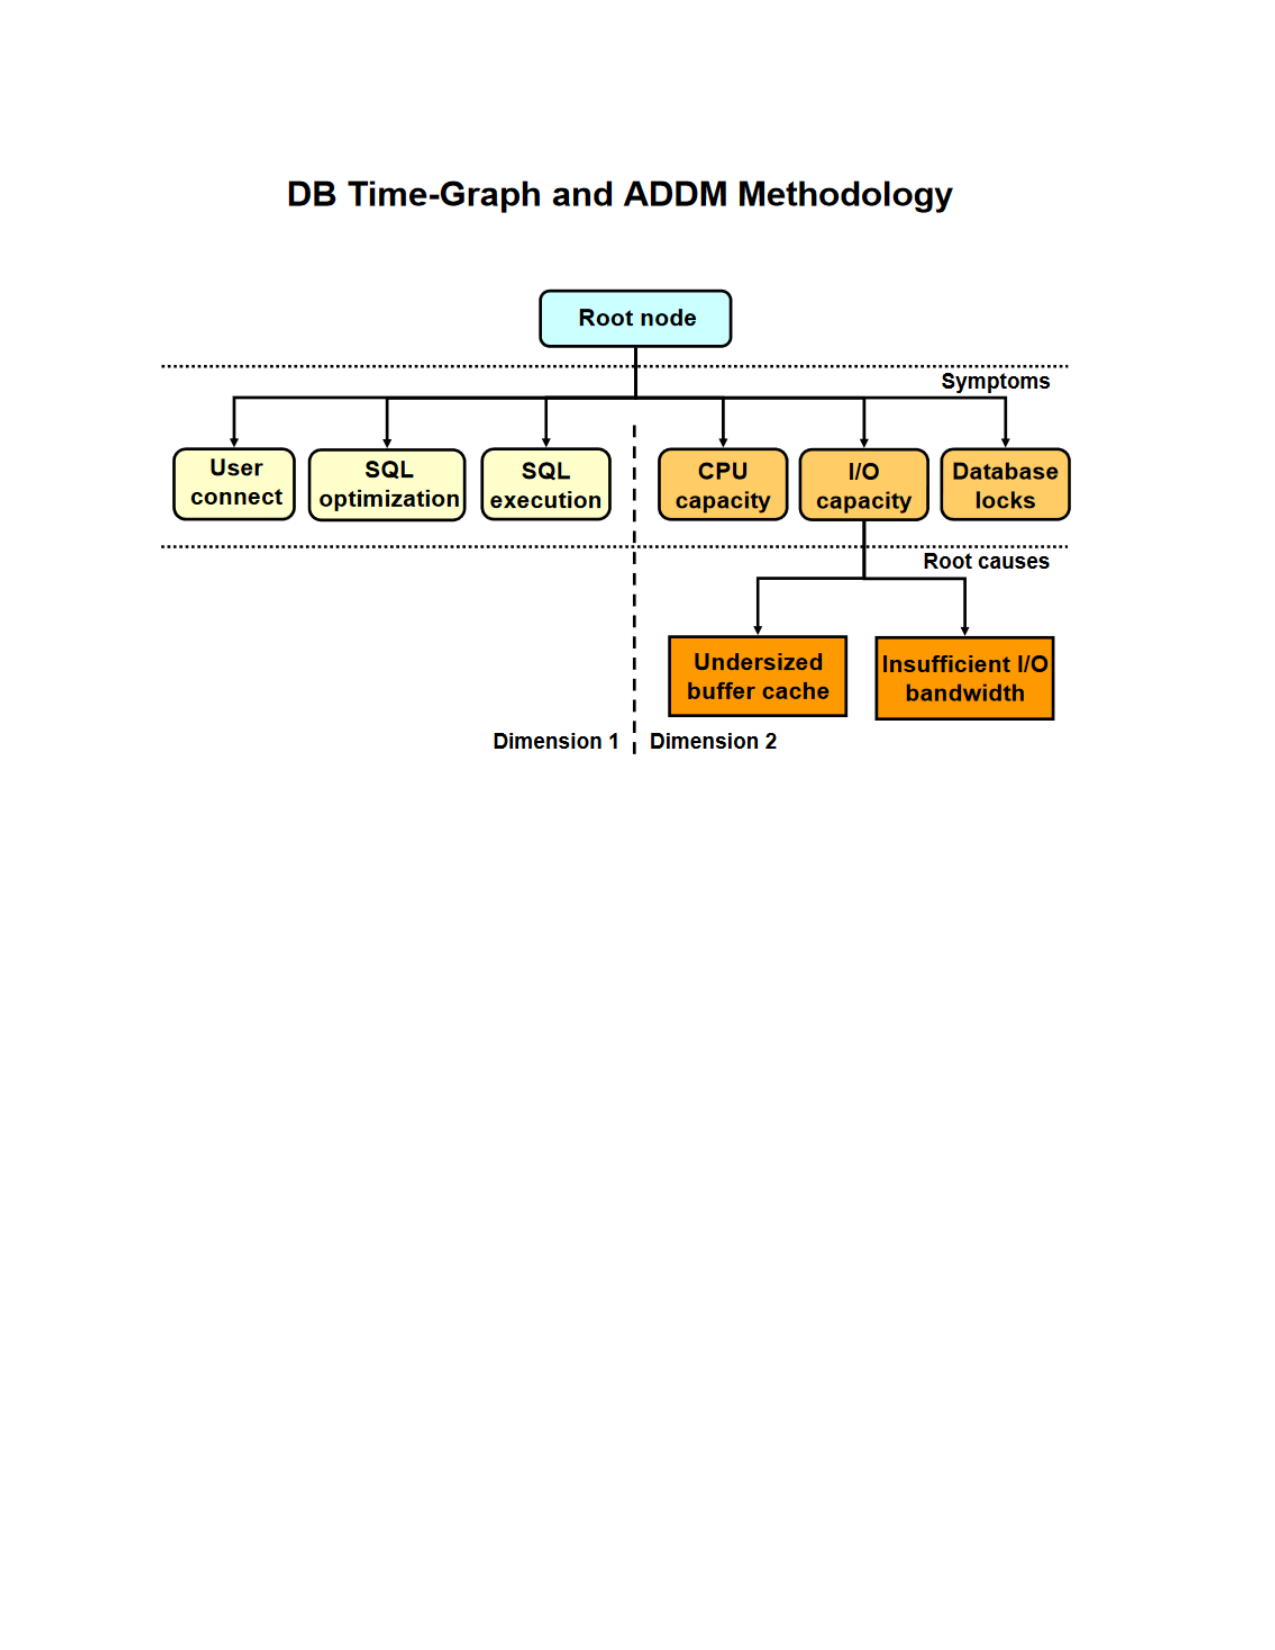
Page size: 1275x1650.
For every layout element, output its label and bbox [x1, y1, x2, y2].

picture [150, 150, 1125, 778]
